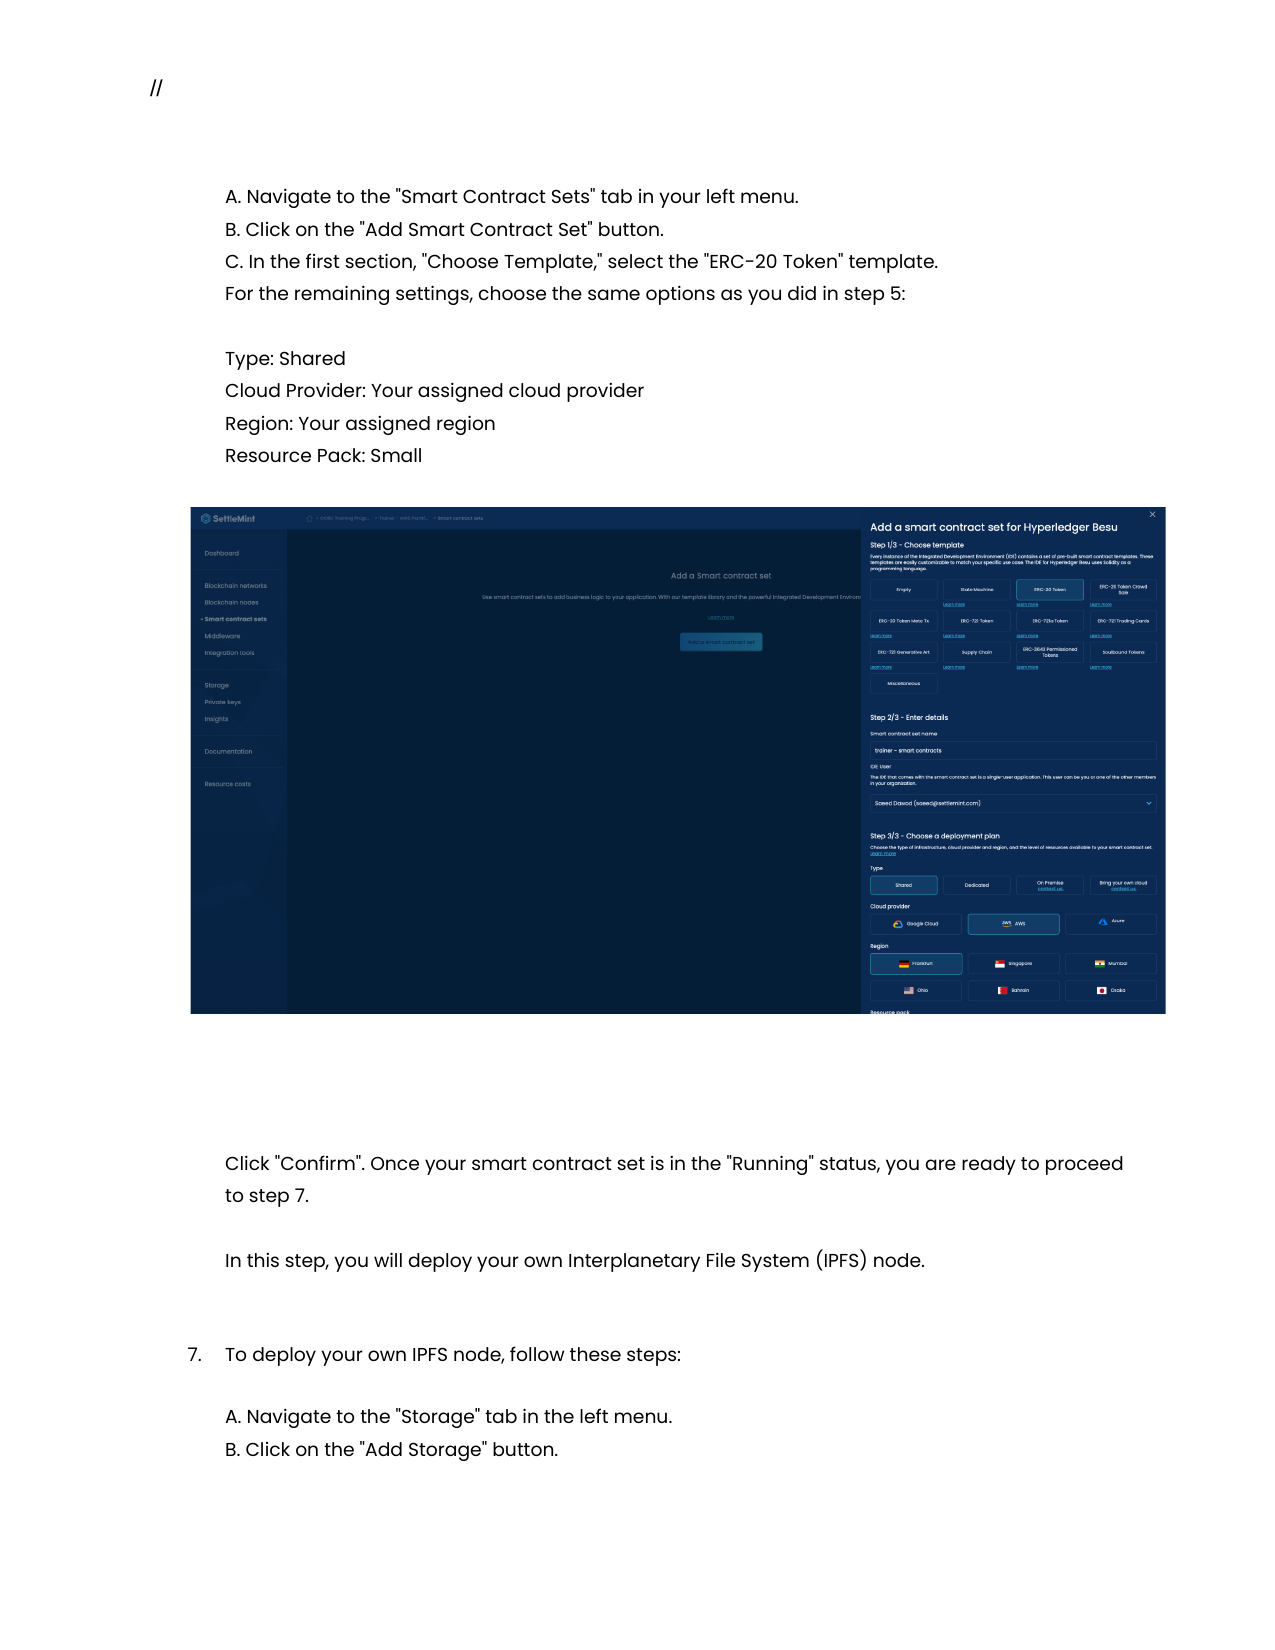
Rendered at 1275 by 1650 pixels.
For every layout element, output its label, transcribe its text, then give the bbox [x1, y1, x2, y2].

text Click "Confirm". Once your smart contract set is in the "Running" status, you are ready to proceed to step 7. In this step, you will deploy your own Interplanetary File System (IPFS) node. [225, 1084, 1125, 1274]
picture [190, 507, 1166, 1014]
list To deploy your own IPFS node, follow these steps: [187, 1340, 1125, 1398]
text For the remaining settings, choose the same options as you did in step 5: [225, 279, 1125, 307]
text C. In the first section, "Choose Template," select the "ERC-20 Token" template. [225, 247, 1125, 275]
text Region: Your assigned region [225, 408, 1125, 436]
text B. Click on the "Add Storage" button. [225, 1434, 1125, 1463]
text Type: Shared [225, 311, 1125, 372]
text A. Navigate to the "Storage" tab in the left menu. [225, 1402, 1125, 1430]
text Cloud Provider: Your assigned cloud provider [225, 376, 1125, 404]
text B. Click on the "Add Smart Contract Set" button. [225, 214, 1125, 243]
text A. Navigate to the "Smart Contract Sets" tab in your left menu. [225, 150, 1125, 210]
text Resource Pack: Small [225, 441, 1125, 469]
